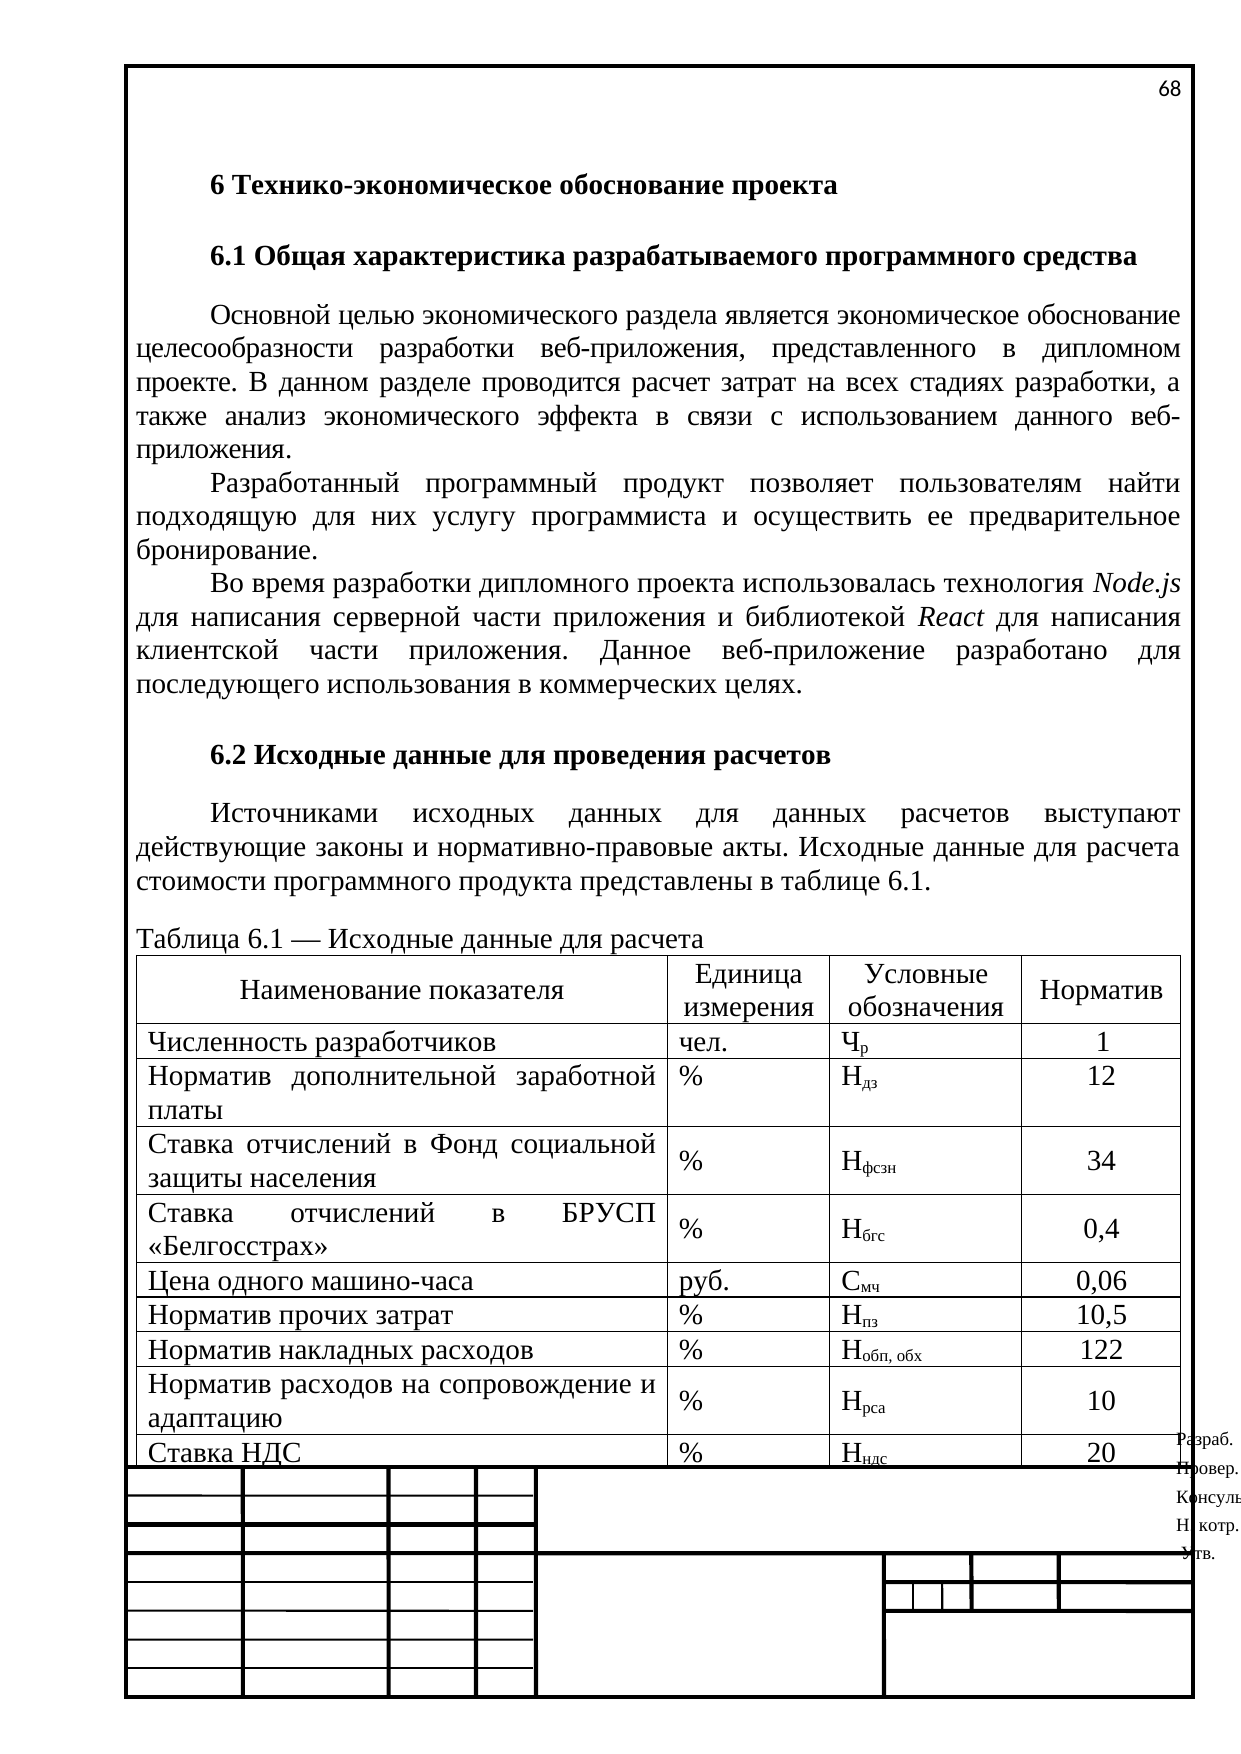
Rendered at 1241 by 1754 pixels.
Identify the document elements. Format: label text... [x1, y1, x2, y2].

table_cell 122 [1022, 1332, 1180, 1366]
table_cell Норматив дополнительной заработной платы [137, 1059, 667, 1126]
table_cell 0,4 [1022, 1195, 1180, 1262]
text Таблица 6.1 — Исходные данные для расчета [136, 921, 1181, 955]
table_cell 20 [1022, 1435, 1180, 1465]
table_cell Норматив прочих затрат [137, 1298, 667, 1331]
table_cell Нобп, обх [830, 1332, 1021, 1366]
table_cell Нпз [830, 1298, 1021, 1331]
text Во время разработки дипломного проекта использовалась технология Node.js для написания серверной части приложения и библиотекой React для написания клиентской части приложения. Данное веб-приложение разработано для последующего использования в коммерческих целях. [136, 565, 1181, 699]
table_cell Ставка отчислений в БРУСП «Белгосстрах» [137, 1195, 667, 1262]
table_cell Ставка отчислений в Фонд социальной защиты населения [137, 1127, 667, 1194]
subtitle 6.1 Общая характеристика разрабатываемого программного средства [210, 238, 1181, 272]
table_cell Нрса [830, 1367, 1021, 1434]
table_cell Смч [830, 1263, 1021, 1296]
table_cell % [668, 1127, 829, 1194]
table_cell Нфсзн [830, 1127, 1021, 1194]
table_cell % [668, 1195, 829, 1262]
table_cell 12 [1022, 1059, 1180, 1126]
table_cell чел. [668, 1024, 829, 1057]
text Разработанный программный продукт позволяет пользователям найти подходящую для них услугу программиста и осуществить ее предварительное бронирование. [136, 465, 1181, 565]
table_cell Ставка НДС [137, 1435, 667, 1465]
table_cell % [668, 1059, 829, 1126]
table_header Условные обозначения [830, 956, 1021, 1023]
table_cell Норматив расходов на сопровождение и адаптацию [137, 1367, 667, 1434]
table_cell 10,5 [1022, 1298, 1180, 1331]
table_header Наименование показателя [137, 956, 667, 1023]
table_cell % [668, 1367, 829, 1434]
table_cell 10 [1022, 1367, 1180, 1434]
table_cell Норматив накладных расходов [137, 1332, 667, 1366]
table_cell 0,06 [1022, 1263, 1180, 1296]
table_cell Численность разработчиков [137, 1024, 667, 1057]
table_cell % [668, 1435, 829, 1465]
table_cell Нбгс [830, 1195, 1021, 1262]
table_cell 1 [1022, 1024, 1180, 1057]
table_cell Ндз [830, 1059, 1021, 1126]
table_cell % [668, 1332, 829, 1366]
table_cell руб. [668, 1263, 829, 1296]
table_cell 34 [1022, 1127, 1180, 1194]
table_cell Чр [830, 1024, 1021, 1057]
subtitle 6.2 Исходные данные для проведения расчетов [210, 737, 1181, 771]
table_cell % [668, 1298, 829, 1331]
table_header Норматив [1022, 956, 1180, 1023]
table_header Единица измерения [668, 956, 829, 1023]
table_cell Цена одного машино-часа [137, 1263, 667, 1296]
text Источниками исходных данных для данных расчетов выступают действующие законы и нормативно-правовые акты. Исходные данные для расчета стоимости программного продукта представлены в таблице 6.1. [136, 796, 1181, 896]
subtitle 6 Технико-экономическое обоснование проекта [136, 167, 1181, 201]
table_cell Нндс [830, 1435, 1021, 1465]
text Основной целью экономического раздела является экономическое обоснование целесообразности разработки веб-приложения, представленного в дипломном проекте. В данном разделе проводится расчет затрат на всех стадиях разработки, а также анализ экономического эффекта в связи с использованием данного веб-приложения. [136, 297, 1181, 465]
